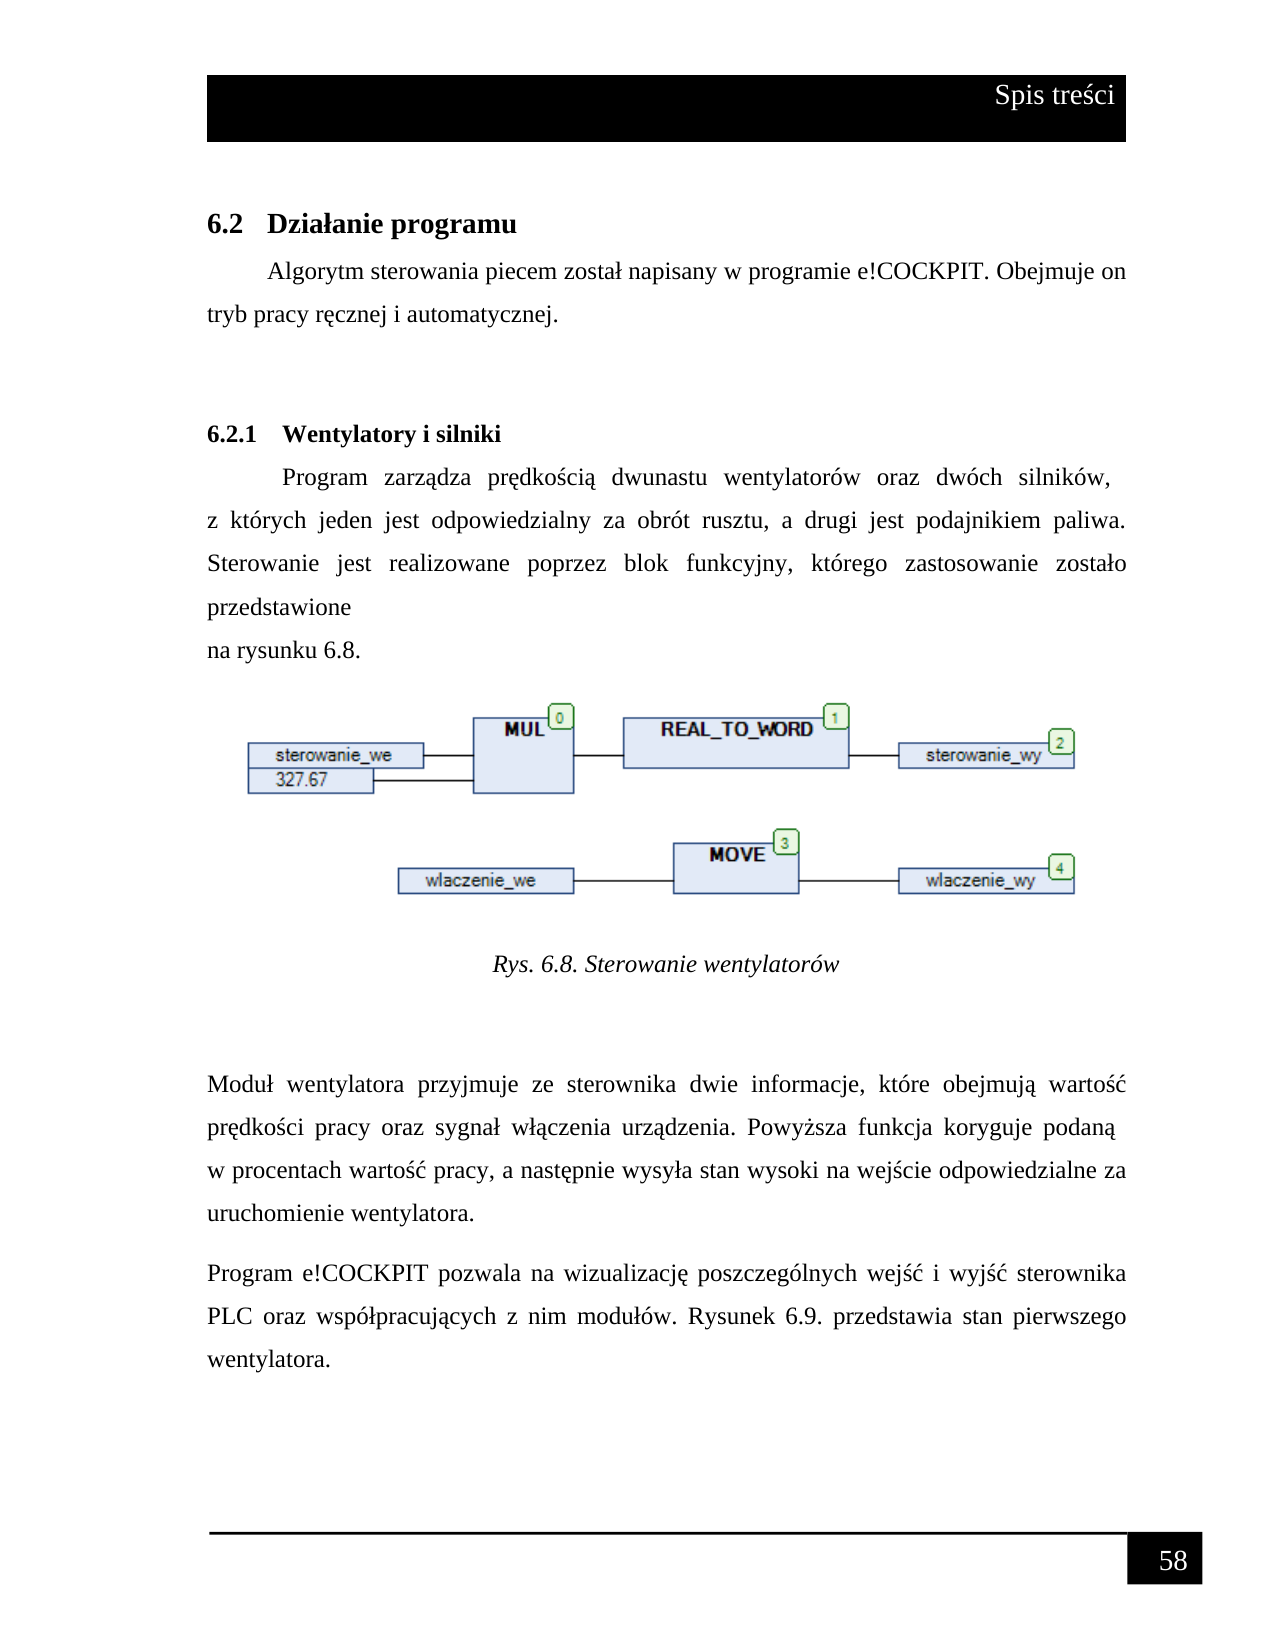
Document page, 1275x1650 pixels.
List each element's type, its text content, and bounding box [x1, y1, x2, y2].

text Moduł wentylatora przyjmuje ze sterownika dwie informacje, które obejmują wartość prędkości pracy oraz sygnał włączenia urządzenia. Powyższa funkcja koryguje podaną w procentach wartość pracy, a następnie wysyła stan wysoki na wejście odpowiedzialne za uruchomienie wentylatora. [207, 1069, 1127, 1227]
text Program e!COCKPIT pozwala na wizualizację poszczególnych wejść i wyjść sterownika PLC oraz współpracujących z nim modułów. Rysunek 6.9. przedstawia stan pierwszego wentylatora. [207, 1258, 1127, 1373]
text Program zarządza prędkością dwunastu wentylatorów oraz dwóch silników, z których jeden jest odpowiedzialny za obrót rusztu, a drugi jest podajnikiem paliwa. Sterowanie jest realizowane poprzez blok funkcyjny, którego zastosowanie zostało przedstawione na rysunku 6.8. [207, 462, 1127, 663]
picture [237, 694, 1097, 918]
subtitle Działanie programu [207, 206, 1127, 240]
subtitle Wentylatory i silniki [207, 419, 1127, 448]
text Algorytm sterowania piecem został napisany w programie e!COCKPIT. Obejmuje on tryb pracy ręcznej i automatycznej. [207, 256, 1127, 328]
text Rys. 6.8. Sterowanie wentylatorów [207, 949, 1127, 978]
